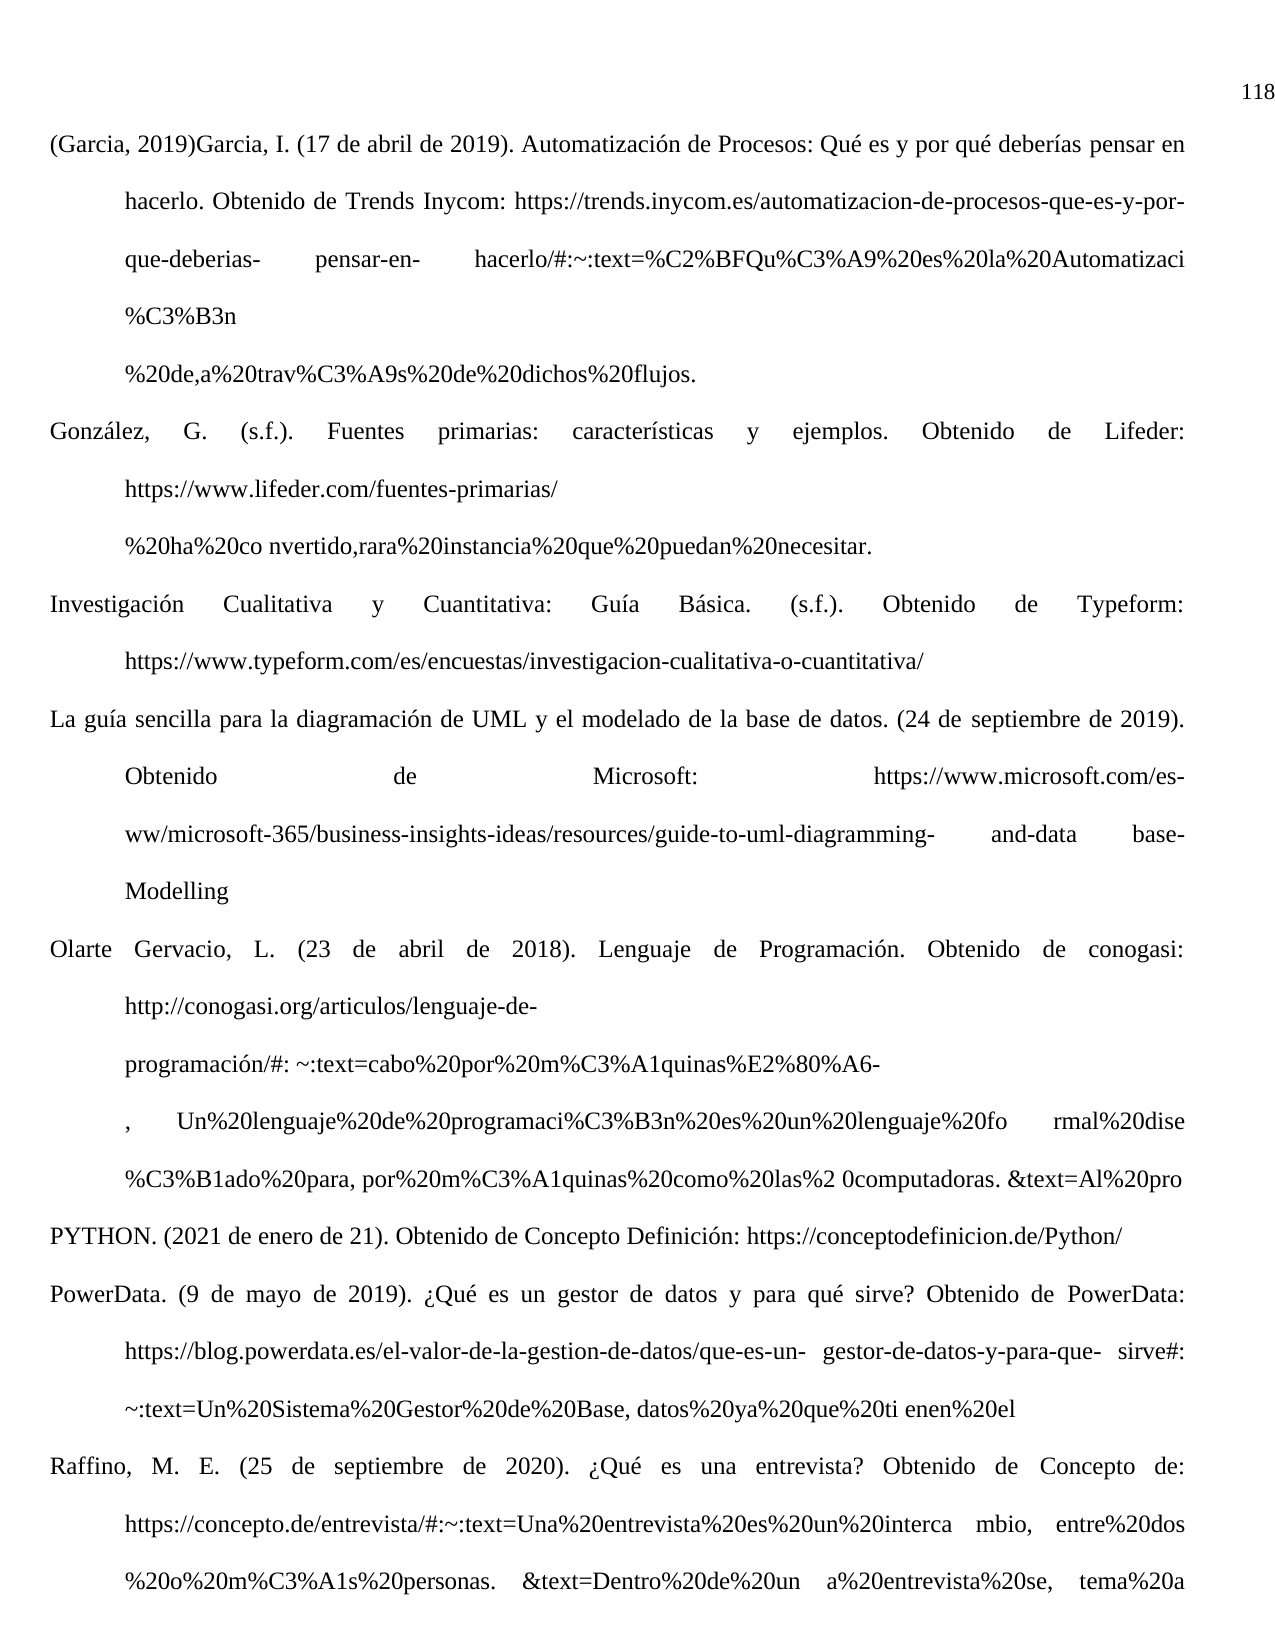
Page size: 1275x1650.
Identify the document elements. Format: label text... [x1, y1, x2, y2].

text Garcia, I. (17 de abril de 2019). Automatización de Procesos: Qué es y por qué deberías pensar en hacerlo. Obtenido de Trends Inycom: https://trends.inycom.es/automatizacion-de-procesos-que-es-y-por-que-deberias- pensar-en- hacerlo/#:~:text=%C2%BFQu%C3%A9%20es%20la%20Automatizaci%C3%B3n [49, 129, 1185, 330]
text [49, 1451, 1185, 1595]
text %20de,a%20trav%C3%A9s%20de%20dichos%20flujos. [124, 359, 1185, 387]
text González, G. (s.f.). Fuentes primarias: características y ejemplos. Obtenido de Lifeder: https://www.lifeder.com/fuentes-primarias/ [49, 416, 1185, 502]
text Investigación Cualitativa y Cuantitativa: Guía Básica. (s.f.). Obtenido de Typeform: https://www.typeform.com/es/encuestas/investigacion-cualitativa-o-cuantitativa/ [49, 589, 1185, 675]
text programación/#: ~:text=cabo%20por%20m%C3%A1quinas%E2%80%A6- [124, 1049, 1185, 1077]
text Olarte Gervacio, L. (23 de abril de 2018). Lenguaje de Programación. Obtenido de conogasi: http://conogasi.org/articulos/lenguaje-de- [49, 934, 1185, 1020]
text %20ha%20co nvertido,rara%20instancia%20que%20puedan%20necesitar. [124, 531, 1185, 560]
text , Un%20lenguaje%20de%20programaci%C3%B3n%20es%20un%20lenguaje%20fo rmal%20dise%C3%B1ado%20para, por%20m%C3%A1quinas%20como%20las%2 0computadoras. &text=Al%20pro [124, 1106, 1185, 1192]
text La guía sencilla para la diagramación de UML y el modelado de la base de datos. (24 de septiembre de 2019). Obtenido de Microsoft: https://www.microsoft.com/es- ww/microsoft-365/business-insights-ideas/resources/guide-to-uml-diagramming- and-data base-Modelling [49, 704, 1185, 905]
text PowerData. (9 de mayo de 2019). ¿Qué es un gestor de datos y para qué sirve? Obtenido de PowerData: https://blog.powerdata.es/el-valor-de-la-gestion-de-datos/que-es-un- gestor-de-datos-y-para-que- sirve#: ~:text=Un%20Sistema%20Gestor%20de%20Base, datos%20ya%20que%20ti enen%20el [49, 1279, 1185, 1422]
text PYTHON. (2021 de enero de 21). Obtenido de Concepto Definición: https://conceptodefinicion.de/Python/ [49, 1221, 1185, 1250]
